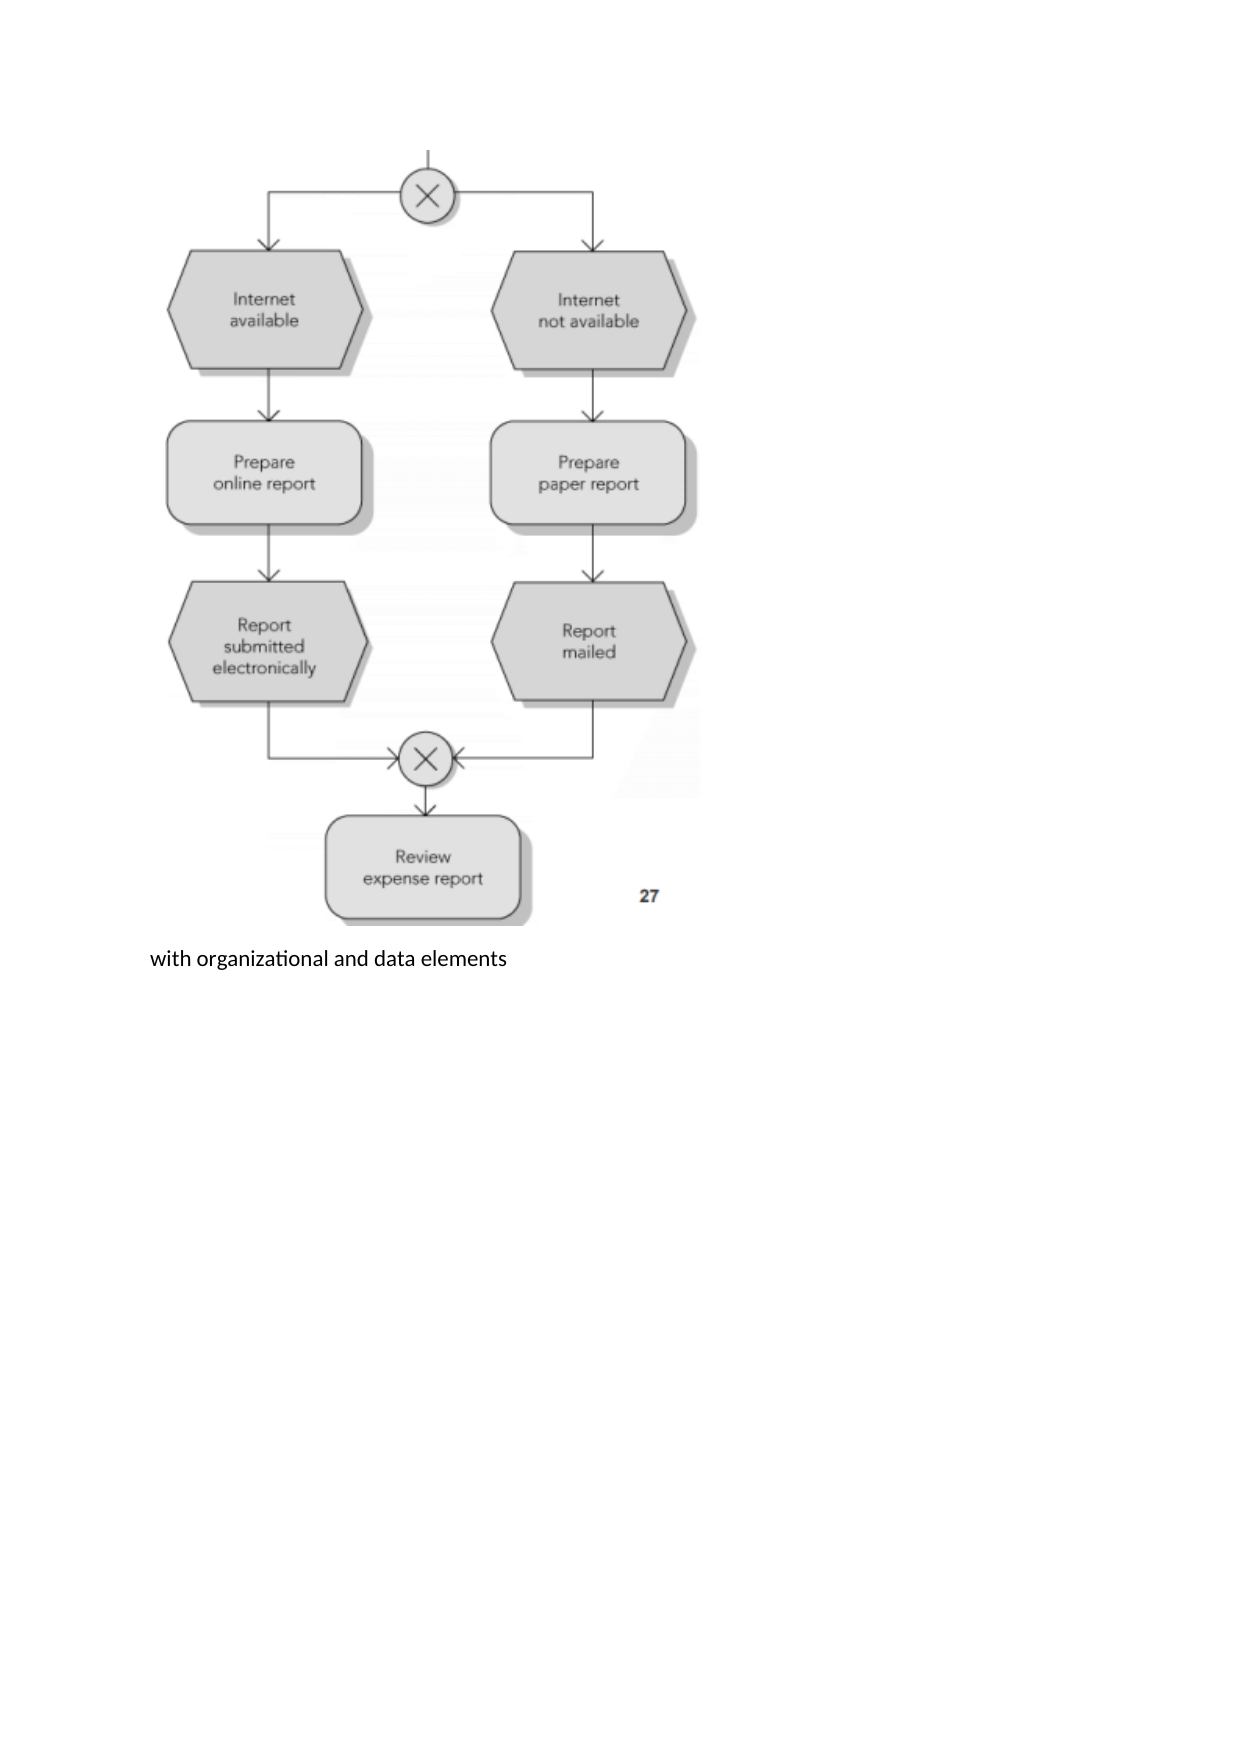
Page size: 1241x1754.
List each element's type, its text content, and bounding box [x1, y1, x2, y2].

picture [150, 150, 708, 926]
text with organizational and data elements [150, 944, 1090, 972]
